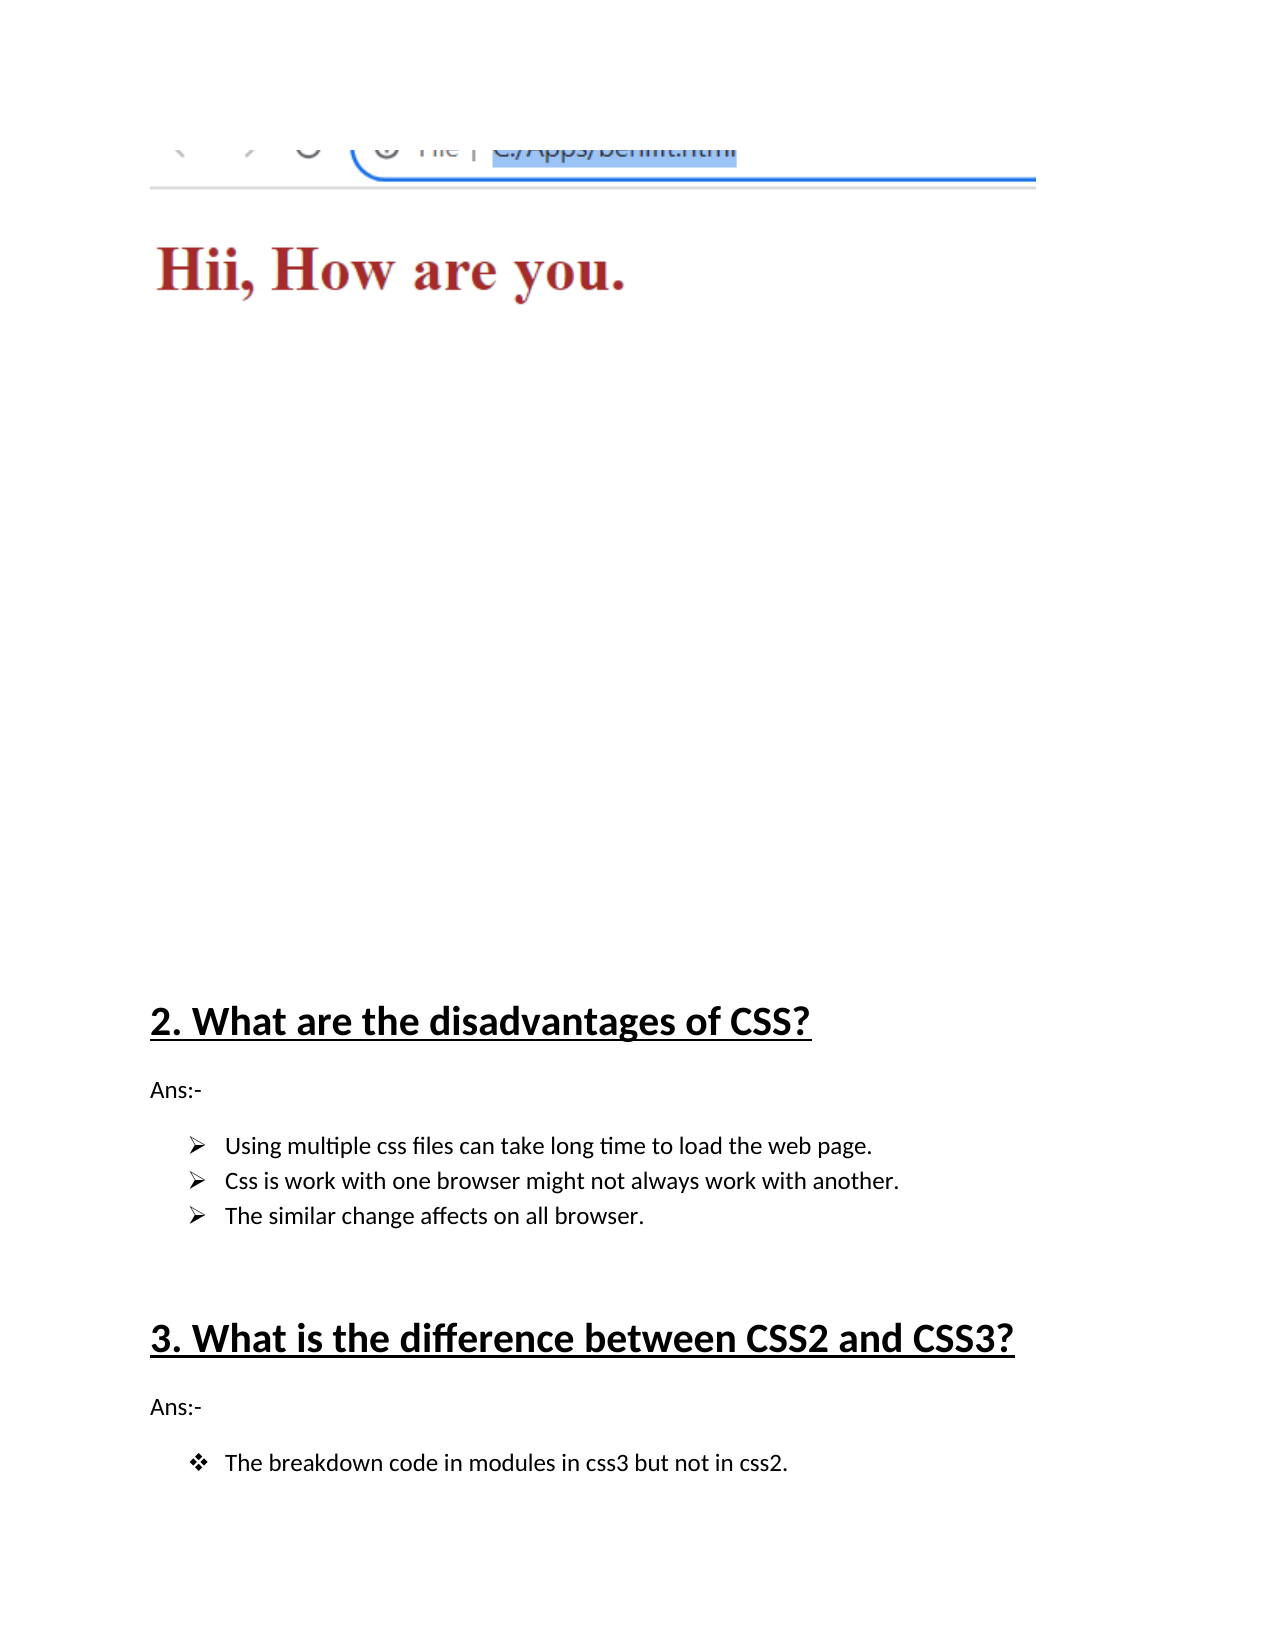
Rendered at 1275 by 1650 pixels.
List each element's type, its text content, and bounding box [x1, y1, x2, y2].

text 3. What is the difference between CSS2 and CSS3? [150, 1312, 1125, 1363]
text Ans:- [150, 1074, 1125, 1105]
picture [150, 150, 1036, 971]
list The breakdown code in modules in css3 but not in css2. [187, 1447, 1125, 1478]
text 2. What are the disadvantages of CSS? [150, 995, 1125, 1046]
text Ans:- [150, 1391, 1125, 1422]
list Css is work with one browser might not always work with another. [187, 1165, 1125, 1196]
list The similar change affects on all browser. [187, 1200, 1125, 1231]
list Using multiple css files can take long time to load the web page. [187, 1130, 1125, 1161]
